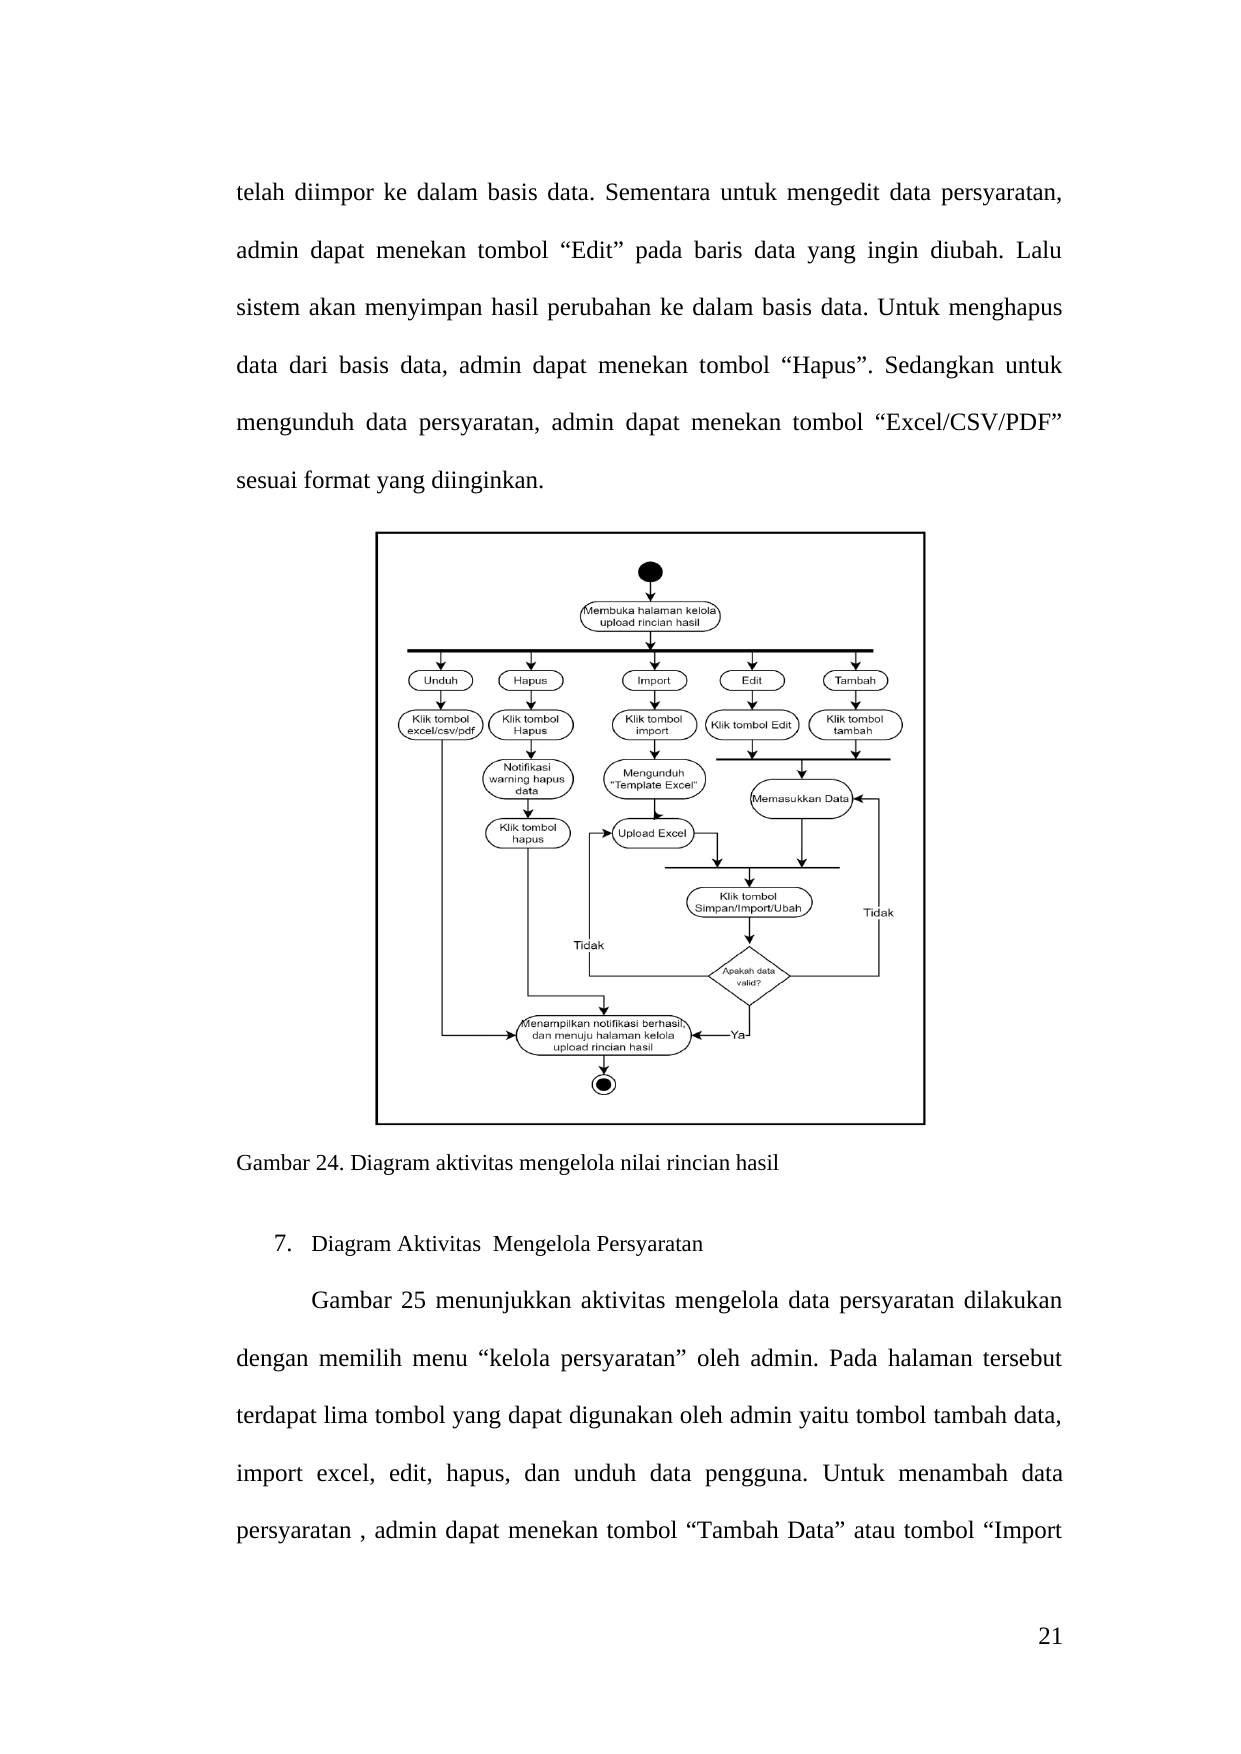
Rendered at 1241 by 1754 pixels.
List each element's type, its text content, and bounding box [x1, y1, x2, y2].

picture [363, 522, 936, 1136]
list Diagram Aktivitas Mengelola Persyaratan [274, 1228, 1063, 1257]
text Gambar 24. Diagram aktivitas mengelola nilai rincian hasil [236, 1149, 1063, 1175]
